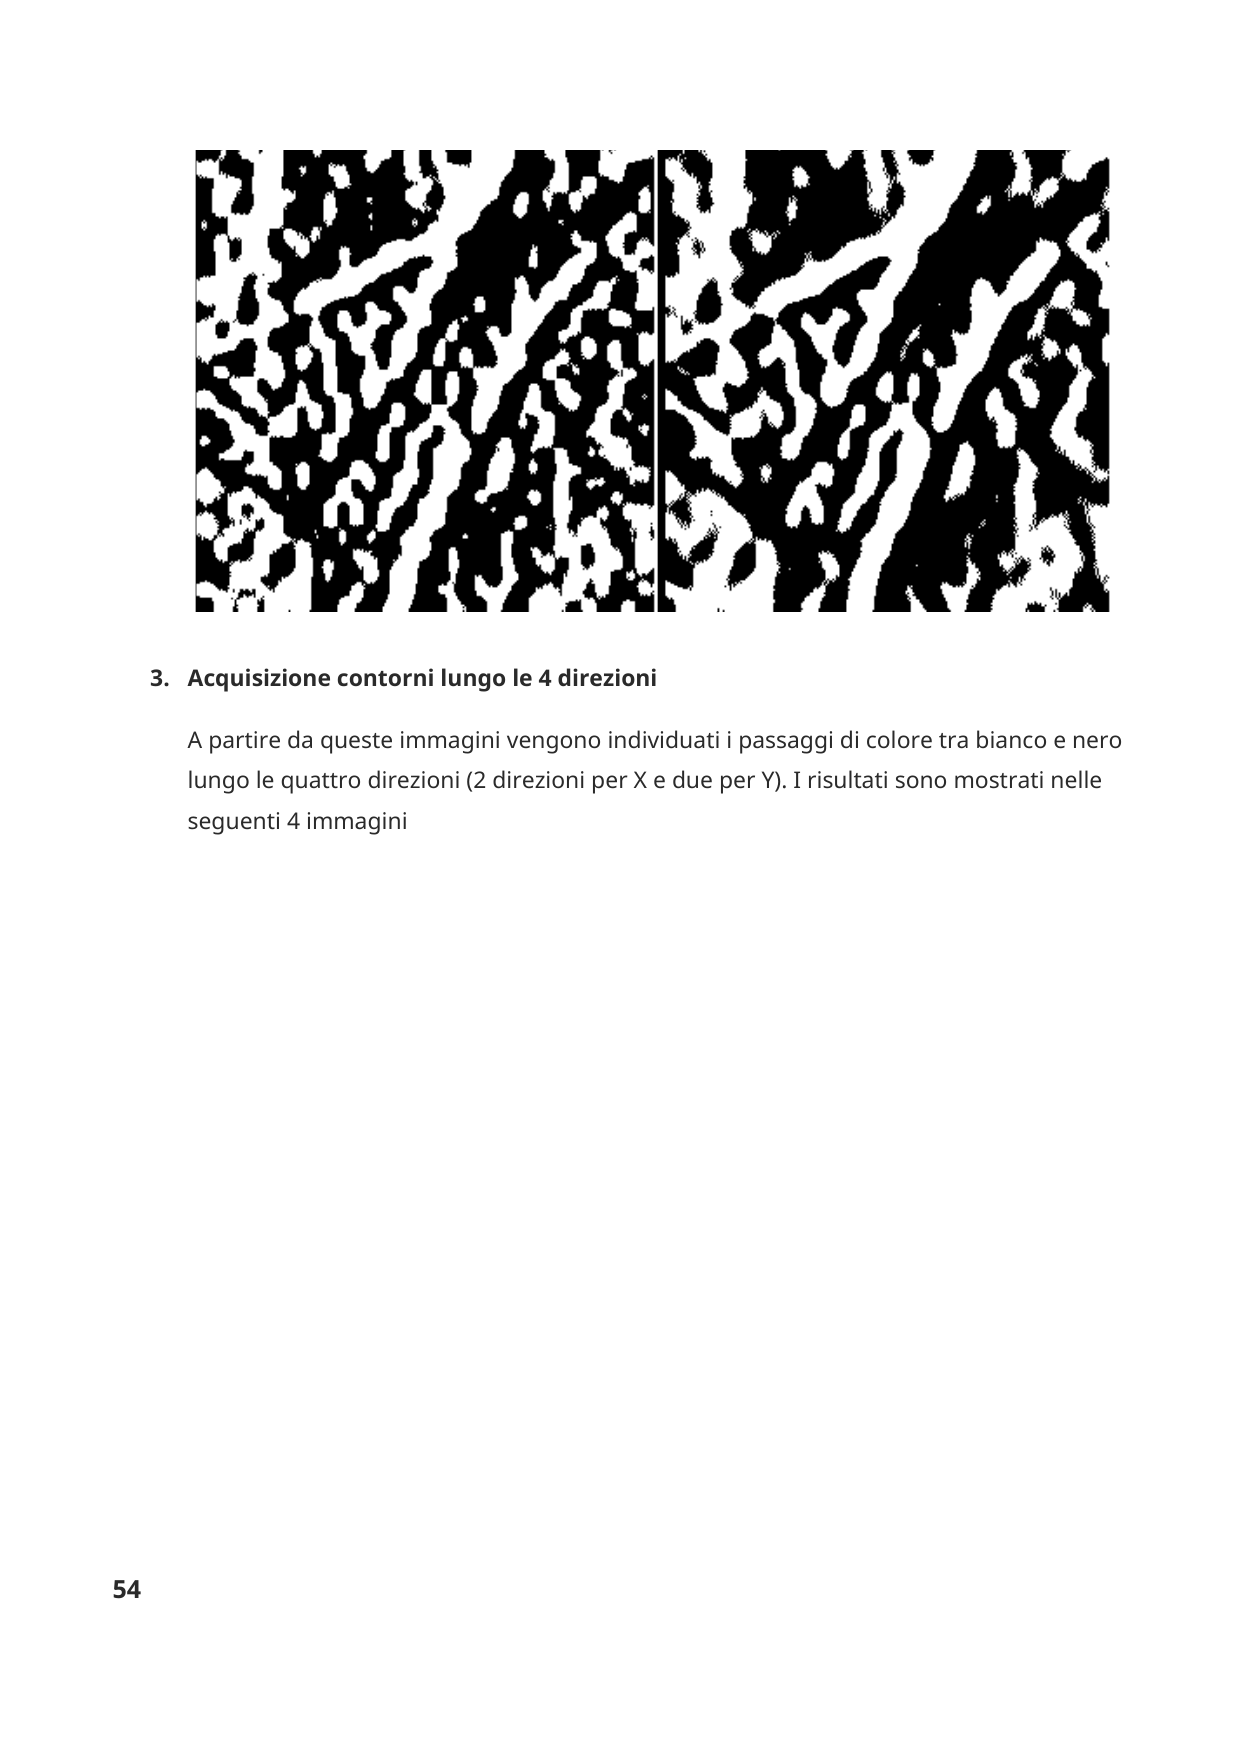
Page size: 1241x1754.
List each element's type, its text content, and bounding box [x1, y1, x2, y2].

list Acquisizione contorni lungo le 4 direzioni [150, 662, 1128, 693]
text A partire da queste immagini vengono individuati i passaggi di colore tra bianco e nero lungo le quattro direzioni (2 direzioni per X e due per Y). I risultati sono mostrati nelle seguenti 4 immagini [187, 723, 1128, 836]
picture [195, 150, 1120, 612]
